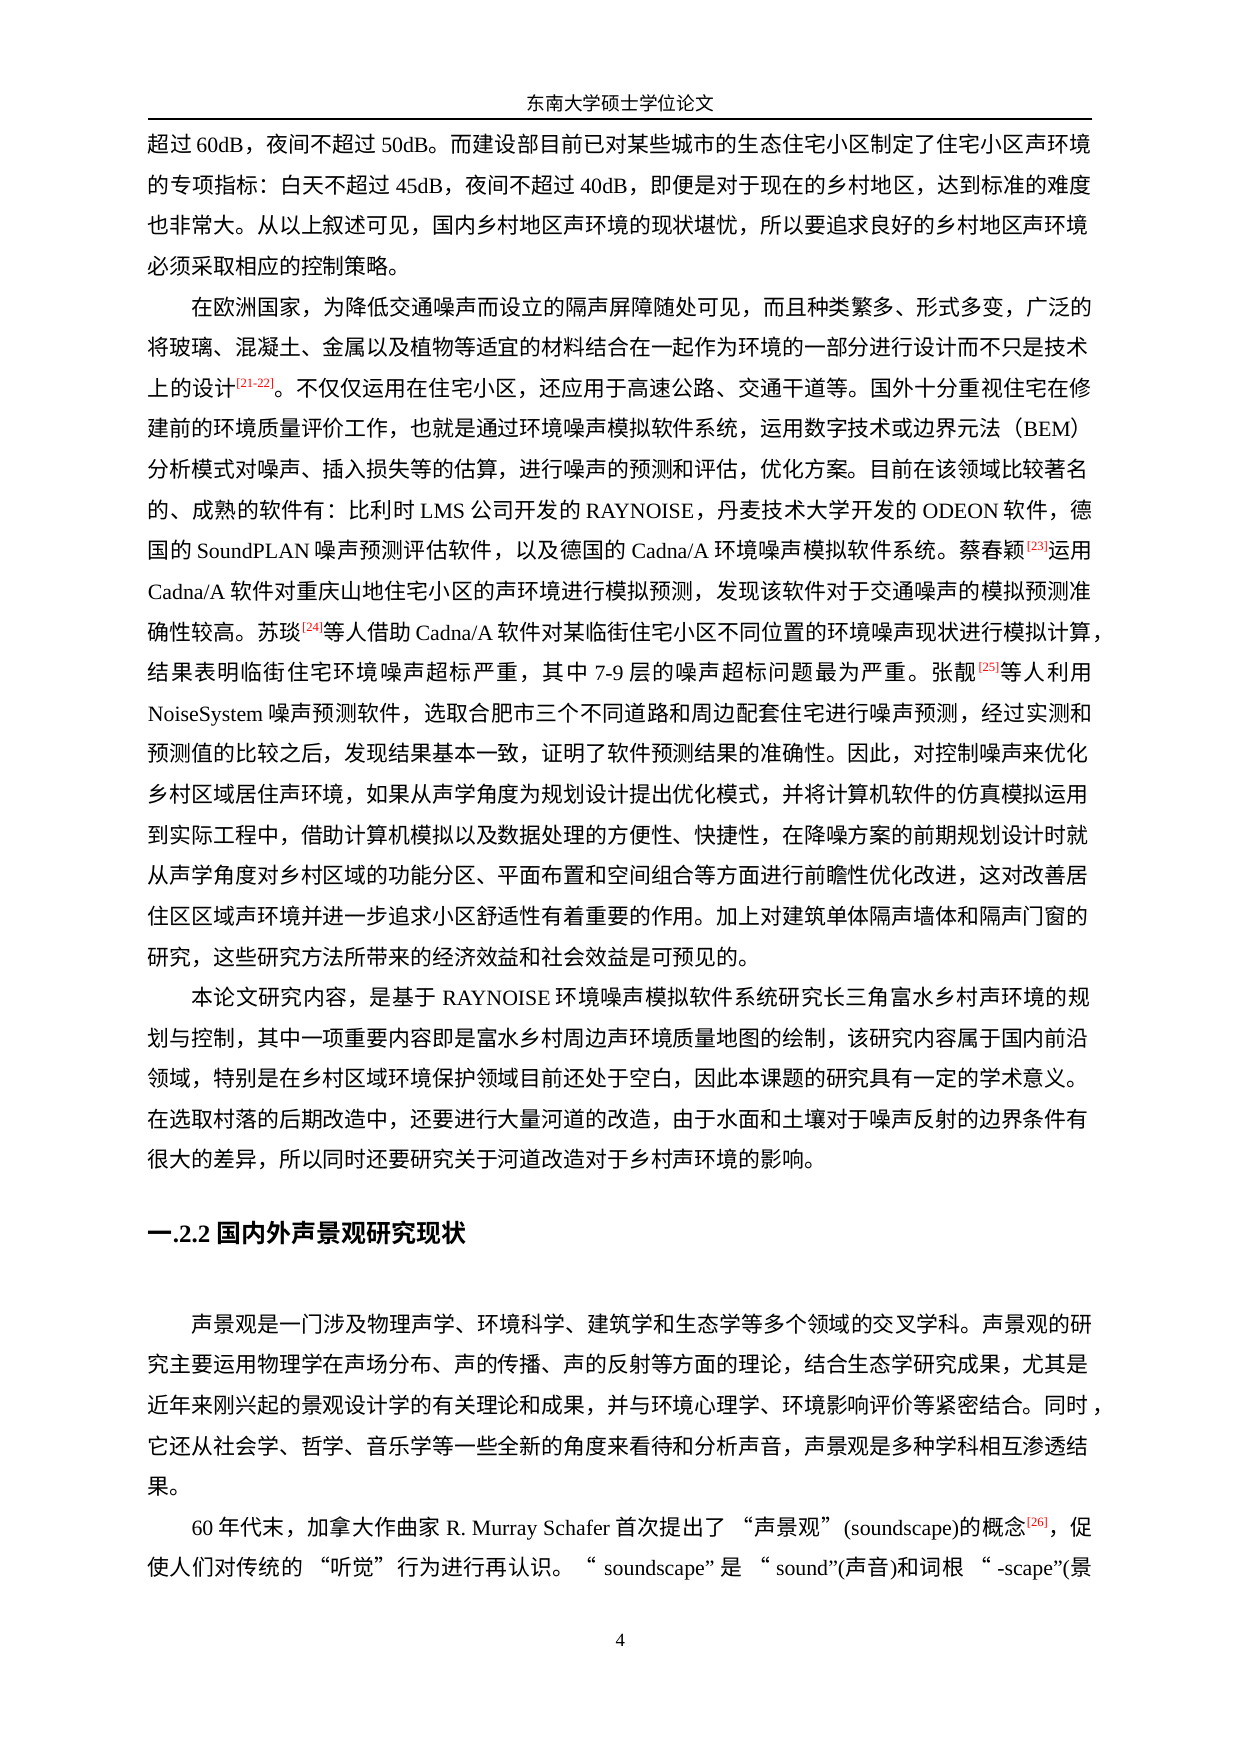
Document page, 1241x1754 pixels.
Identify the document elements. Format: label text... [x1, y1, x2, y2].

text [148, 1509, 1092, 1582]
text 国内外声景观研究现状 [148, 1199, 1092, 1264]
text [148, 127, 1092, 281]
text 在欧洲国家，为降低交通噪声而设立的隔声屏障随处可见，而且种类繁多、形式多变，广泛的将玻璃、混凝土、金属以及植物等适宜的材料结合在一起作为环境的一部分进行设计而不只是技术上的设计[21-22]。不仅仅运用在住宅小区，还应用于高速公路、交通干道等。国外十分重视住宅在修建前的环境质量评价工作，也就是通过环境噪声模拟软件系统，运用数字技术或边界元法（BEM）分析模式对噪声、插入损失等的估算，进行噪声的预测和评估，优化方案。目前在该领域比较著名的、成熟的软件有：比利时LMS公司开发的RAYNOISE，丹麦技术大学开发的ODEON软件，德国的SoundPLAN噪声预测评估软件，以及德国的Cadna/A环境噪声模拟软件系统。蔡春颖[23]运用Cadna/A软件对重庆山地住宅小区的声环境进行模拟预测，发现该软件对于交通噪声的模拟预测准确性较高。苏琰[24]等人借助Cadna/A软件对某临街住宅小区不同位置的环境噪声现状进行模拟计算，结果表明临街住宅环境噪声超标严重，其中7-9层的噪声超标问题最为严重。张靓[25]等人利用NoiseSystem噪声预测软件，选取合肥市三个不同道路和周边配套住宅进行噪声预测，经过实测和预测值的比较之后，发现结果基本一致，证明了软件预测结果的准确性。因此，对控制噪声来优化乡村区域居住声环境，如果从声学角度为规划设计提出优化模式，并将计算机软件的仿真模拟运用到实际工程中，借助计算机模拟以及数据处理的方便性、快捷性，在降噪方案的前期规划设计时就从声学角度对乡村区域的功能分区、平面布置和空间组合等方面进行前瞻性优化改进，这对改善居住区区域声环境并进一步追求小区舒适性有着重要的作用。加上对建筑单体隔声墙体和隔声门窗的研究，这些研究方法所带来的经济效益和社会效益是可预见的。 [148, 289, 1092, 972]
text 声景观是一门涉及物理声学、环境科学、建筑学和生态学等多个领域的交叉学科。声景观的研究主要运用物理学在声场分布、声的传播、声的反射等方面的理论，结合生态学研究成果，尤其是近年来刚兴起的景观设计学的有关理论和成果，并与环境心理学、环境影响评价等紧密结合。同时，它还从社会学、哲学、音乐学等一些全新的角度来看待和分析声音，声景观是多种学科相互渗透结果。 [148, 1306, 1092, 1501]
text 本论文研究内容，是基于RAYNOISE环境噪声模拟软件系统研究长三角富水乡村声环境的规划与控制，其中一项重要内容即是富水乡村周边声环境质量地图的绘制，该研究内容属于国内前沿领域，特别是在乡村区域环境保护领域目前还处于空白，因此本课题的研究具有一定的学术意义。在选取村落的后期改造中，还要进行大量河道的改造，由于水面和土壤对于噪声反射的边界条件有很大的差异，所以同时还要研究关于河道改造对于乡村声环境的影响。 [148, 979, 1092, 1174]
